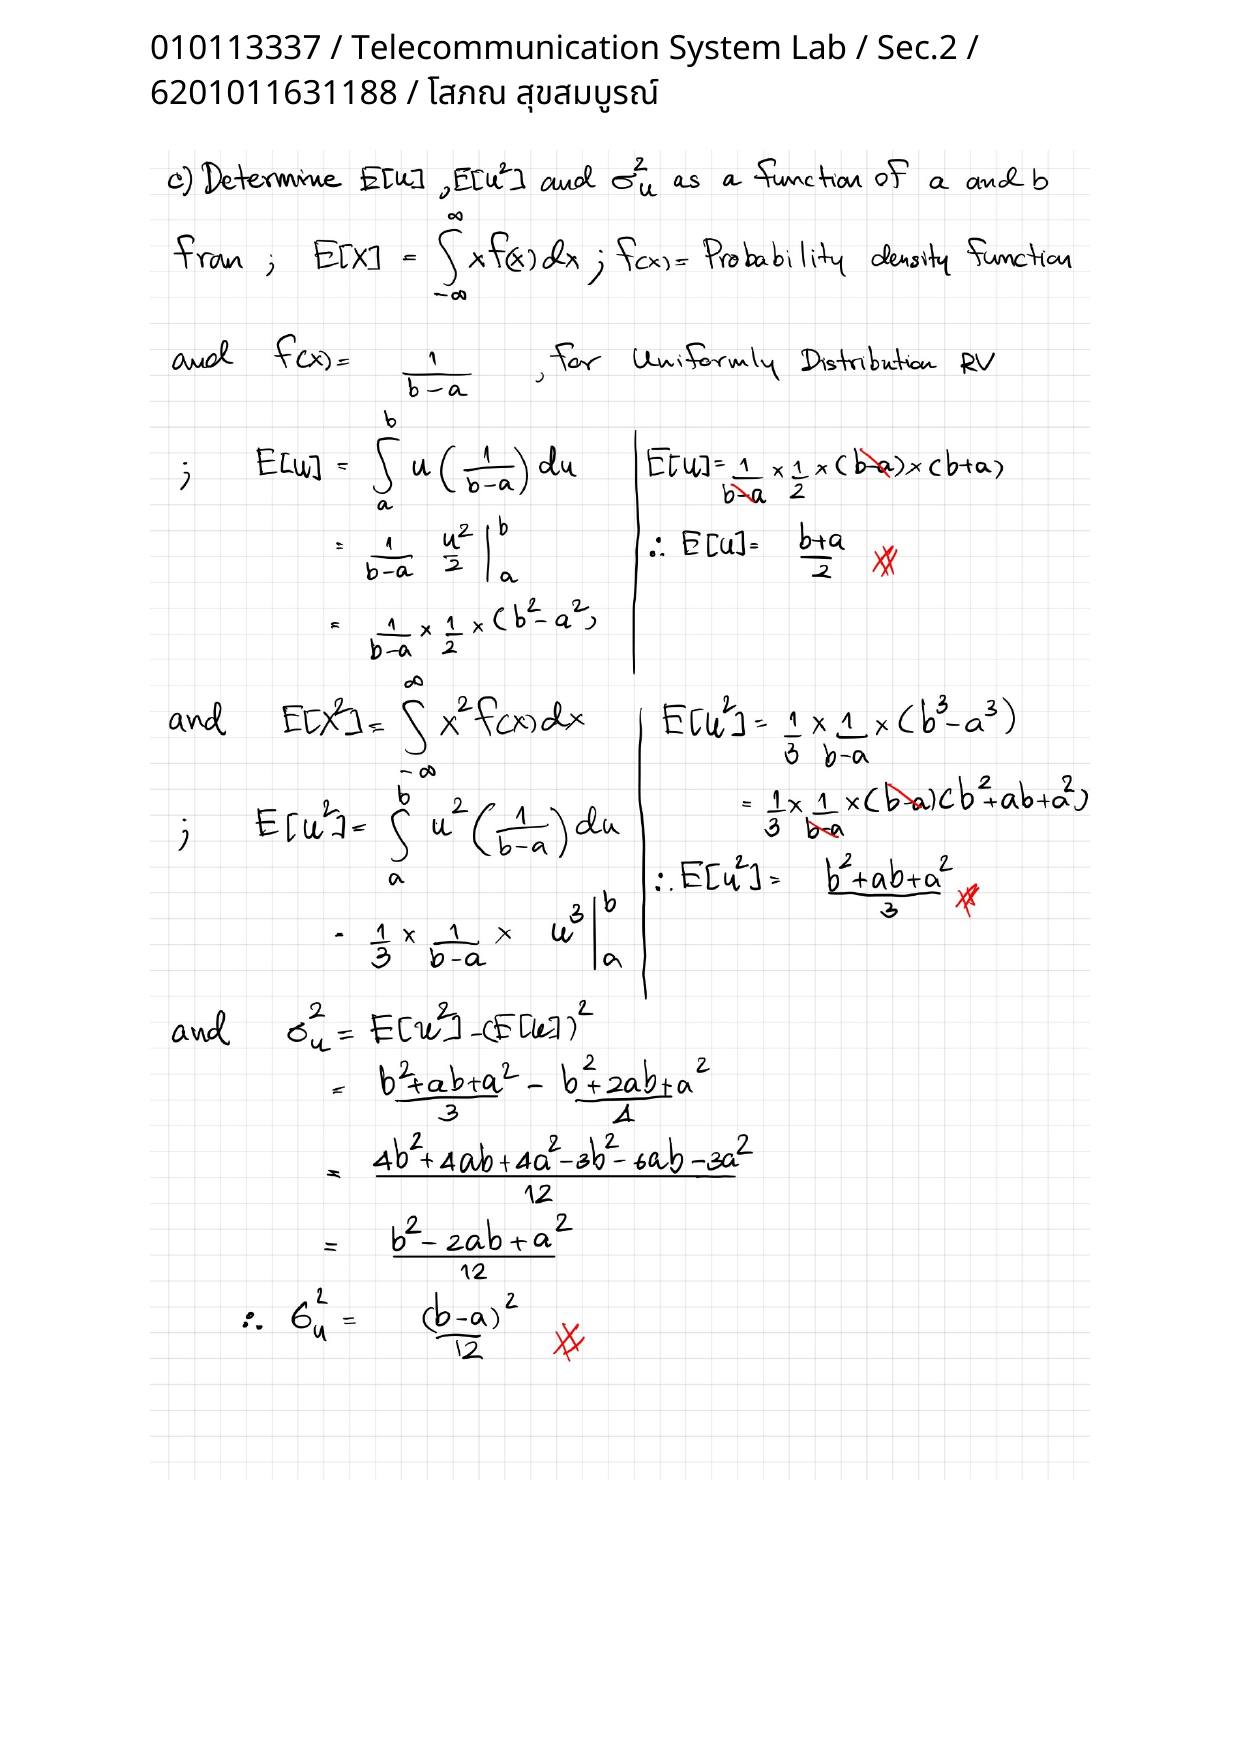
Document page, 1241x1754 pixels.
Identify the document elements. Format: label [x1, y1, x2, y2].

picture [150, 150, 1091, 1480]
